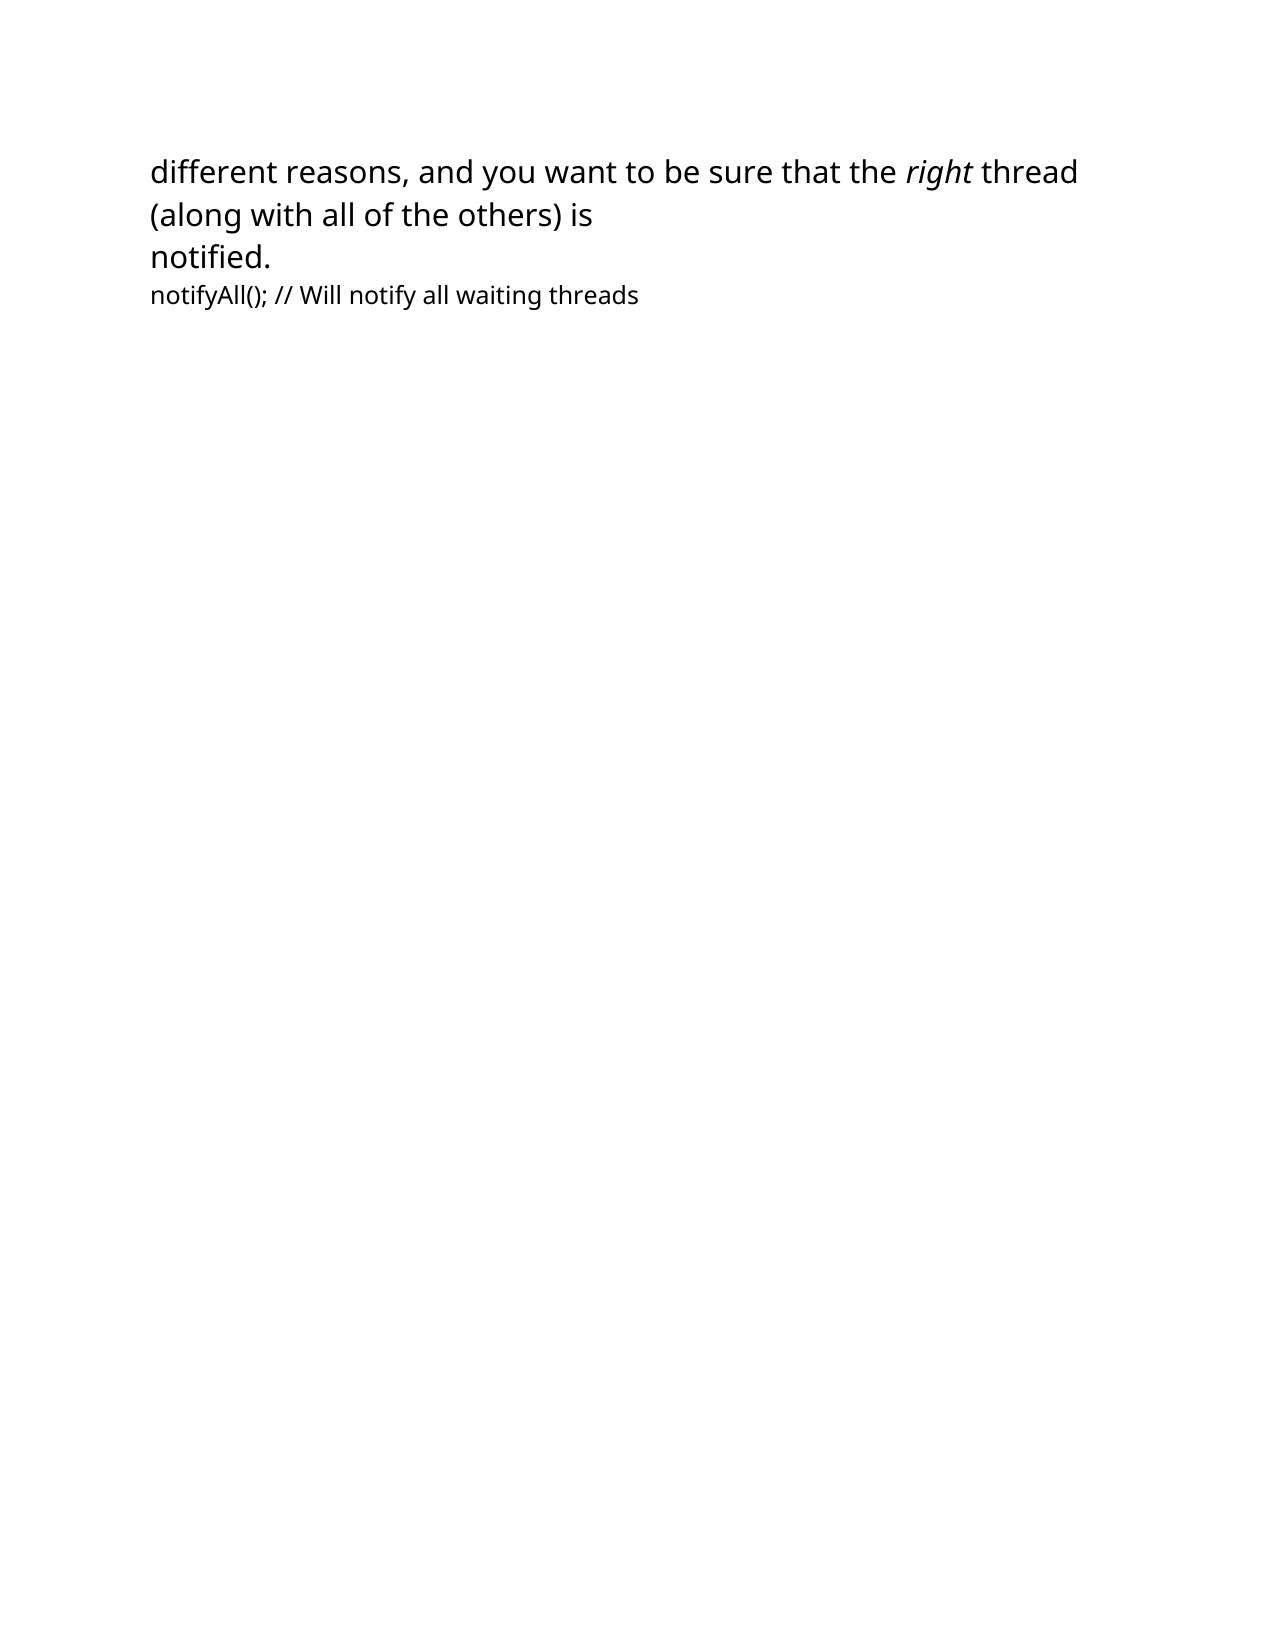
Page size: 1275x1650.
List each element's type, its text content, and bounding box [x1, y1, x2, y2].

text notifyAll(); // Will notify all waiting threads [150, 278, 1125, 312]
text different reasons, and you want to be sure that the right thread (along with all of the others) is [150, 150, 1125, 235]
text notified. [150, 235, 1125, 278]
